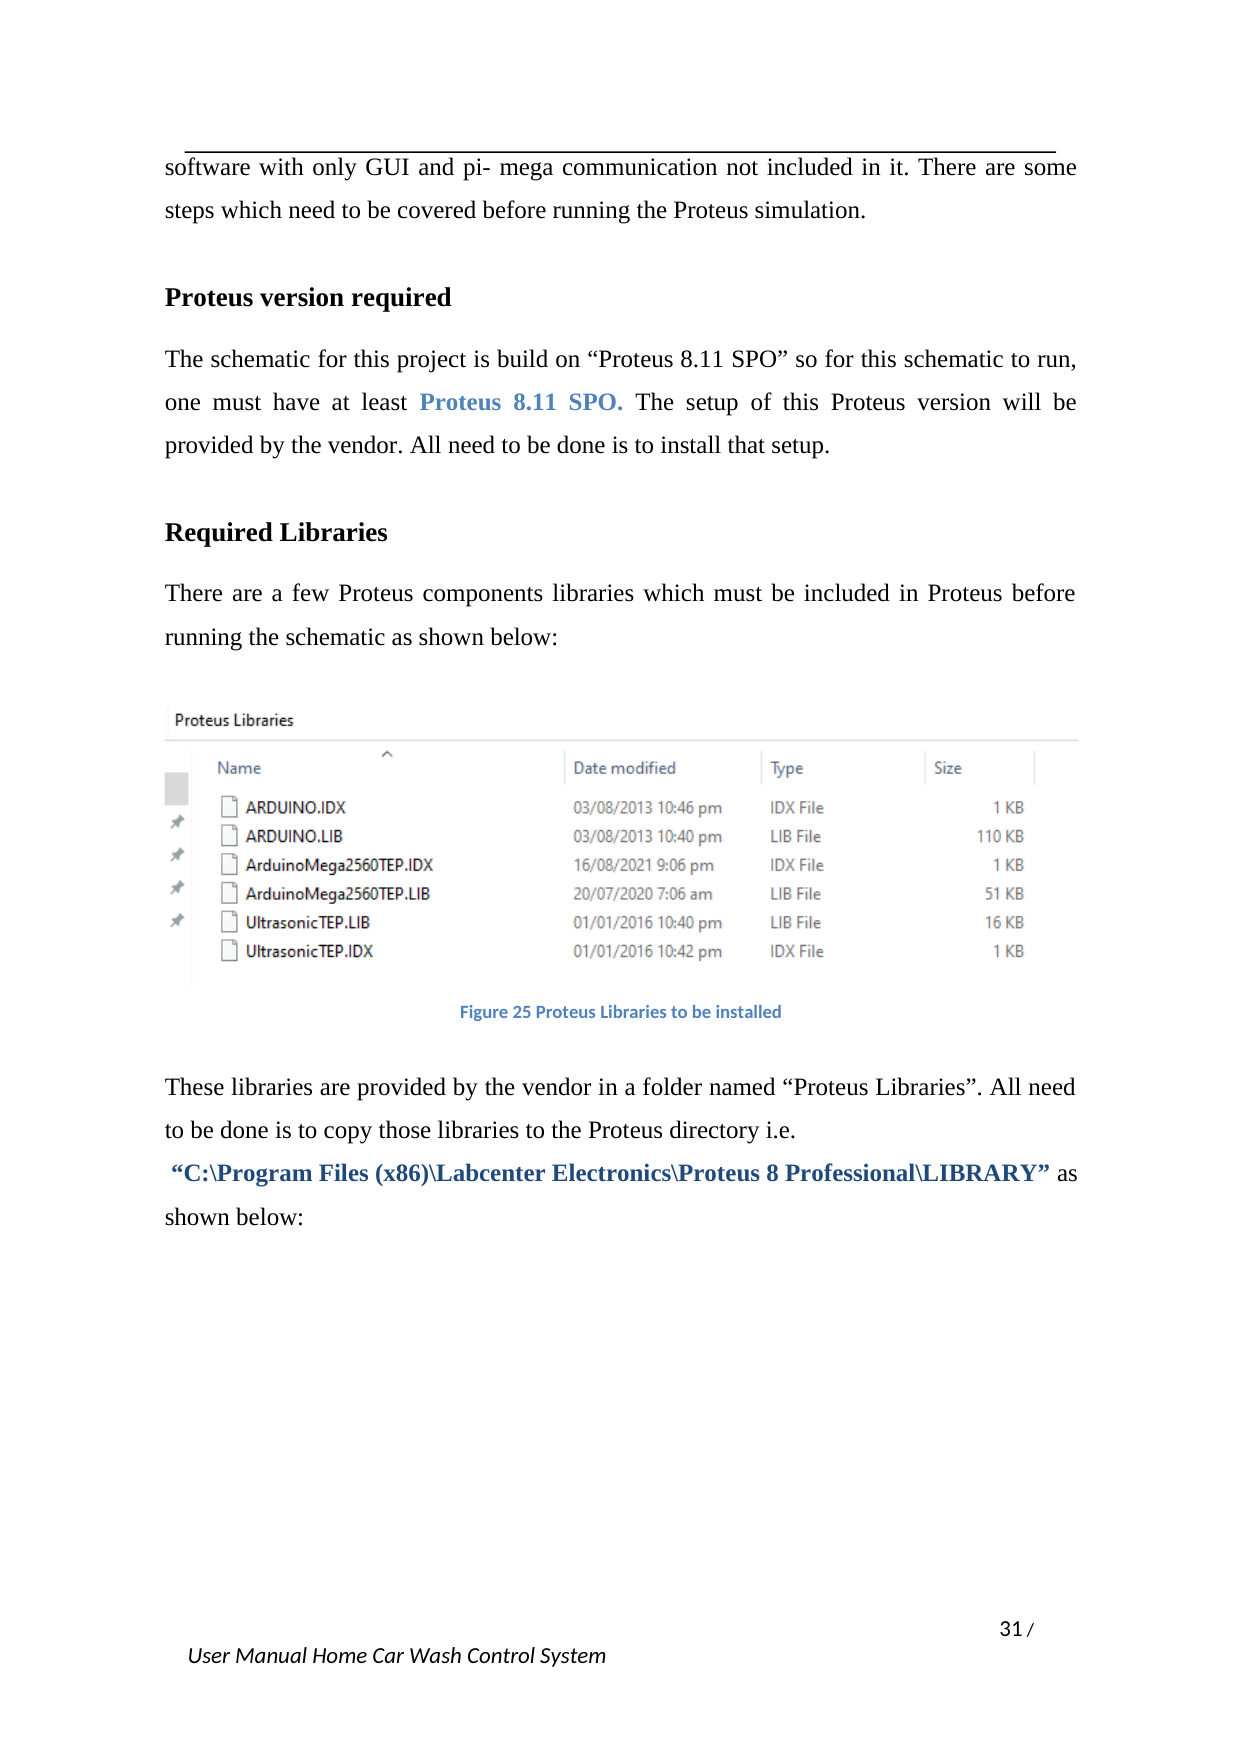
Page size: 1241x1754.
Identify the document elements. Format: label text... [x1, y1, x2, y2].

text There are a few Proteus components libraries which must be included in Proteus before running the schematic as shown below: [164, 578, 1078, 650]
text “C:\Program Files (x86)\Labcenter Electronics\Proteus 8 Professional\LIBRARY” as shown below: [164, 1158, 1078, 1230]
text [164, 152, 1078, 224]
subtitle Proteus version required [164, 281, 1078, 313]
text Figure 25 Proteus Libraries to be installed [164, 1000, 1078, 1023]
subtitle Required Libraries [164, 516, 1078, 547]
text These libraries are provided by the vendor in a folder named “Proteus Libraries”. All need to be done is to copy those libraries to the Proteus directory i.e. [164, 1072, 1078, 1144]
picture [164, 707, 1079, 986]
text The schematic for this project is build on “Proteus 8.11 SPO” so for this schematic to run, one must have at least Proteus 8.11 SPO. The setup of this Proteus version will be provided by the vendor. All need to be done is to install that setup. [164, 344, 1078, 459]
